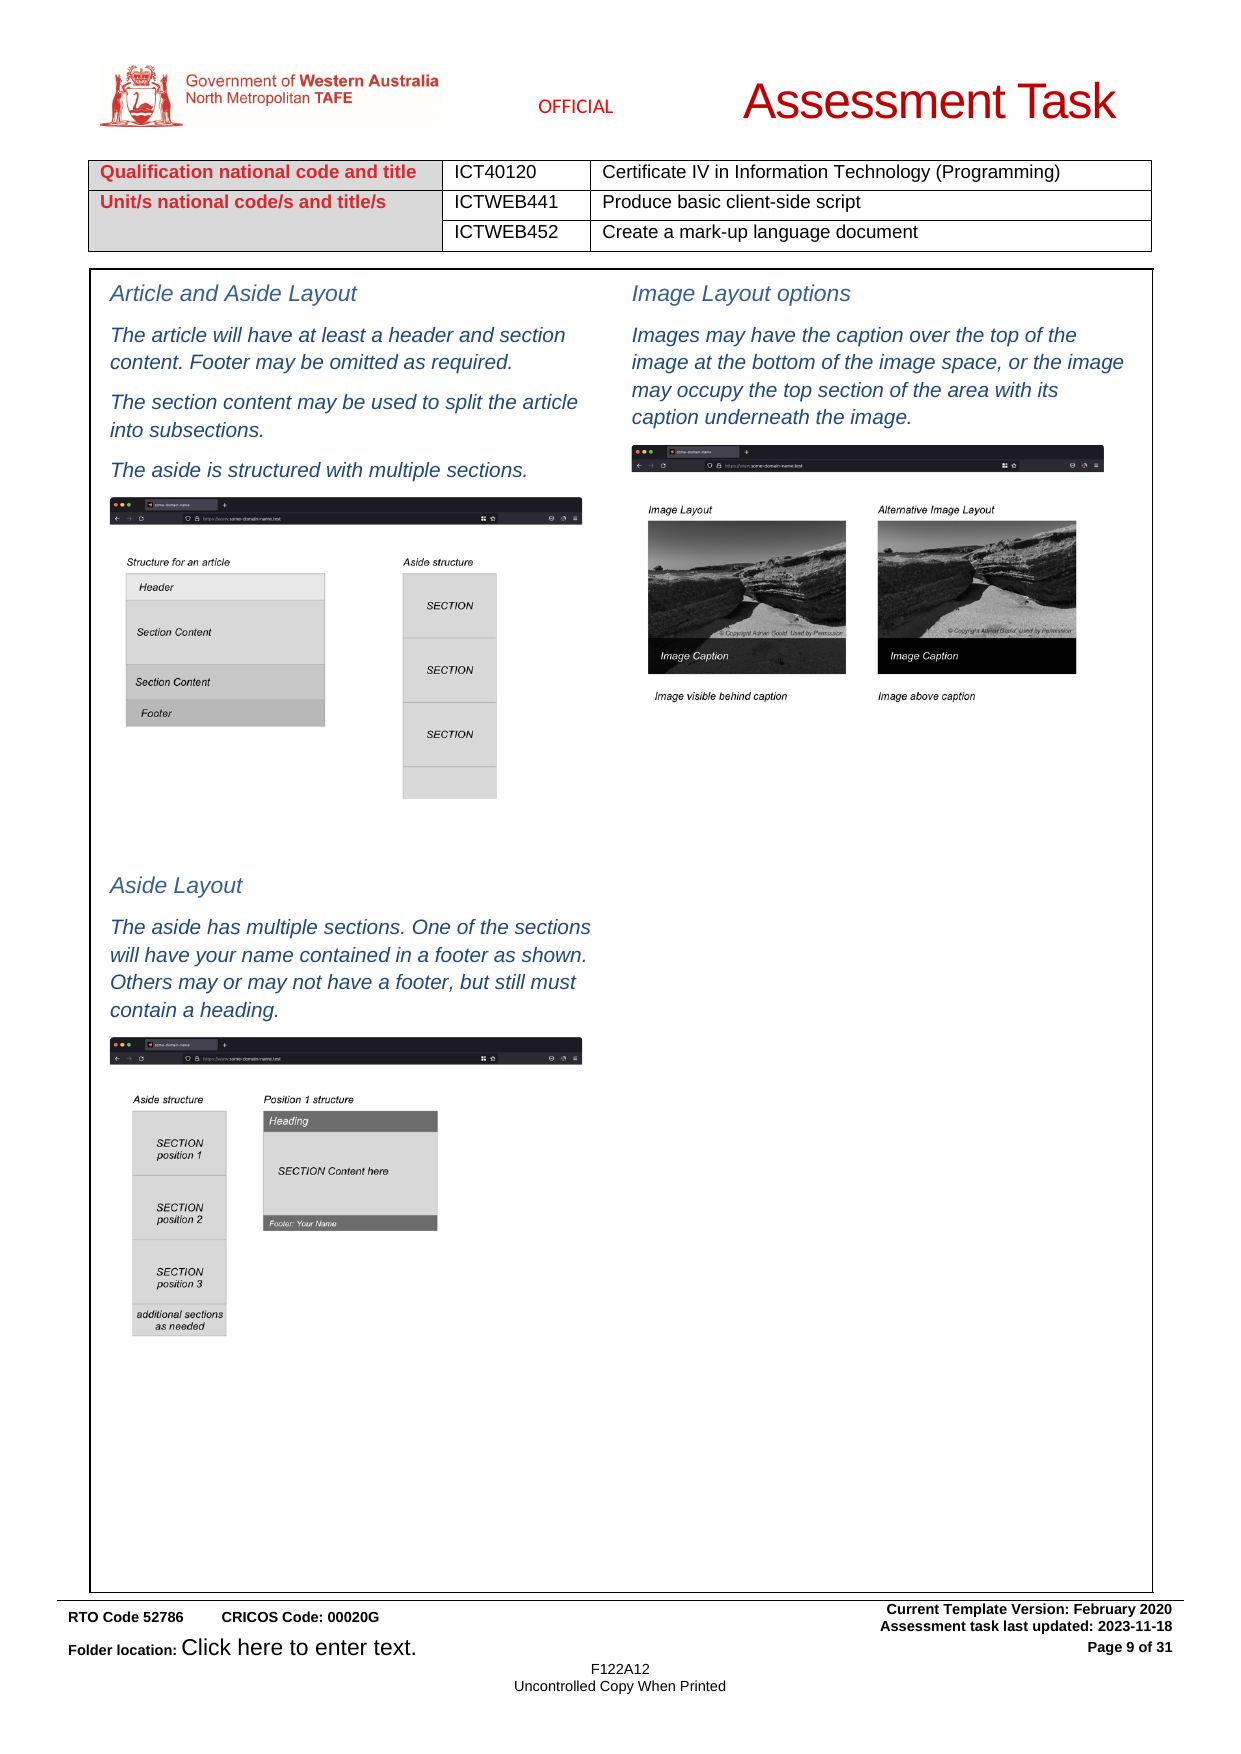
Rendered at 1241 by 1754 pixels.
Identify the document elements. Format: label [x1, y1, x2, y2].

table_cell [91, 270, 1152, 1591]
picture [631, 445, 1104, 800]
picture [100, 65, 443, 127]
picture [109, 1037, 583, 1392]
picture [109, 497, 583, 852]
